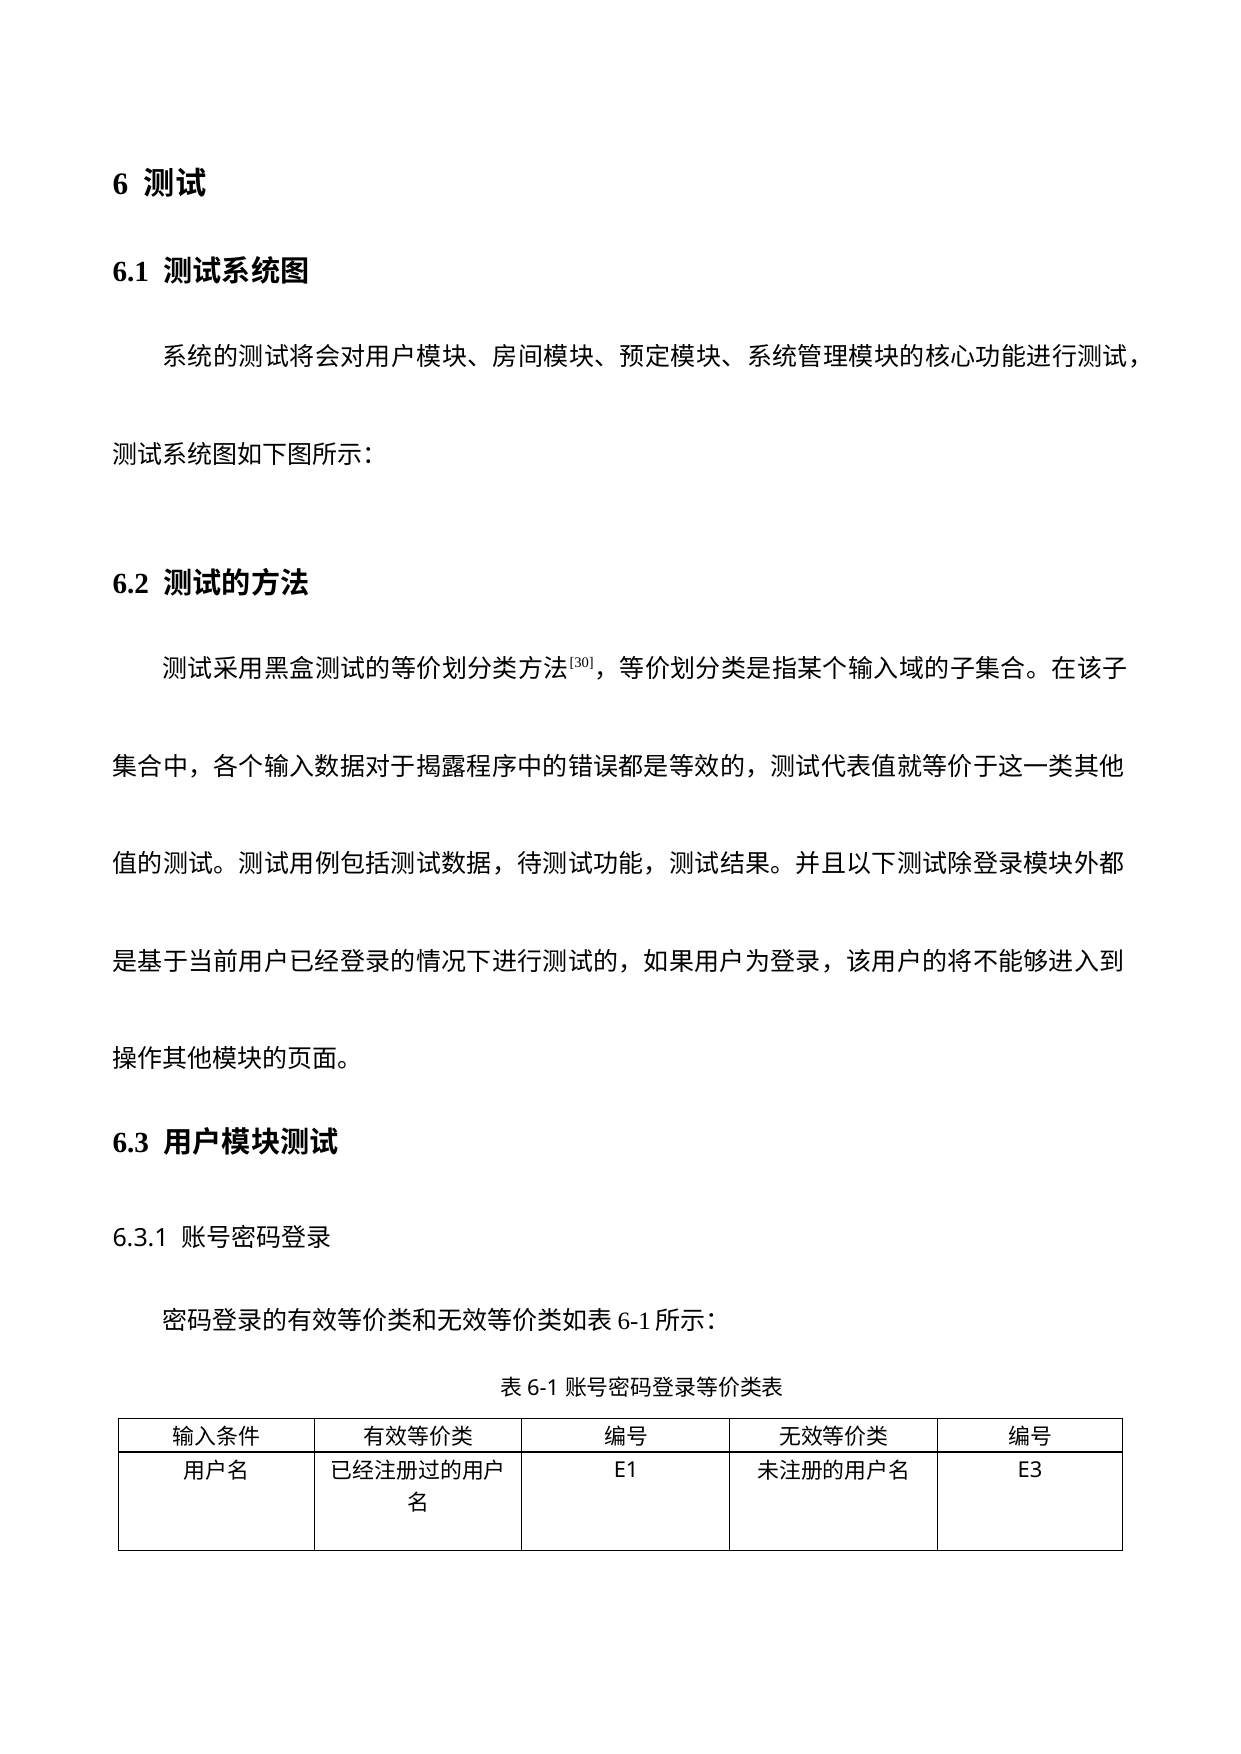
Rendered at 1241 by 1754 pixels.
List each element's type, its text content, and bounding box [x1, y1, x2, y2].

text 系统的测试将会对用户模块、房间模块、预定模块、系统管理模块的核心功能进行测试，测试系统图如下图所示： [112, 322, 1128, 485]
table_cell 用户名 [119, 1453, 314, 1550]
table_cell 已经注册过的用户名 [315, 1453, 521, 1550]
table_header 编号 [938, 1419, 1122, 1451]
table_header 有效等价类 [315, 1419, 521, 1451]
table_cell E1 [522, 1453, 729, 1550]
table_cell 未注册的用户名 [730, 1453, 937, 1550]
text 表6-1 账号密码登录等价类表 [112, 1369, 1128, 1402]
subtitle 6.3.1 账号密码登录 [112, 1203, 1128, 1268]
table_header 输入条件 [119, 1419, 314, 1451]
subtitle 6.2 测试的方法 [112, 548, 1128, 613]
subtitle 6.1 测试系统图 [112, 236, 1128, 301]
table_header 无效等价类 [730, 1419, 937, 1451]
text 6 测试 [112, 149, 1128, 214]
table_header 编号 [522, 1419, 729, 1451]
table_cell E3 [938, 1453, 1122, 1550]
subtitle 6.3 用户模块测试 [112, 1107, 1128, 1172]
text 测试采用黑盒测试的等价划分类方法[30]，等价划分类是指某个输入域的子集合。在该子集合中，各个输入数据对于揭露程序中的错误都是等效的，测试代表值就等价于这一类其他值的测试。测试用例包括测试数据，待测试功能，测试结果。并且以下测试除登录模块外都是基于当前用户已经登录的情况下进行测试的，如果用户为登录，该用户的将不能够进入到操作其他模块的页面。 [112, 634, 1128, 1089]
text 密码登录的有效等价类和无效等价类如表6-1所示： [112, 1286, 1128, 1351]
